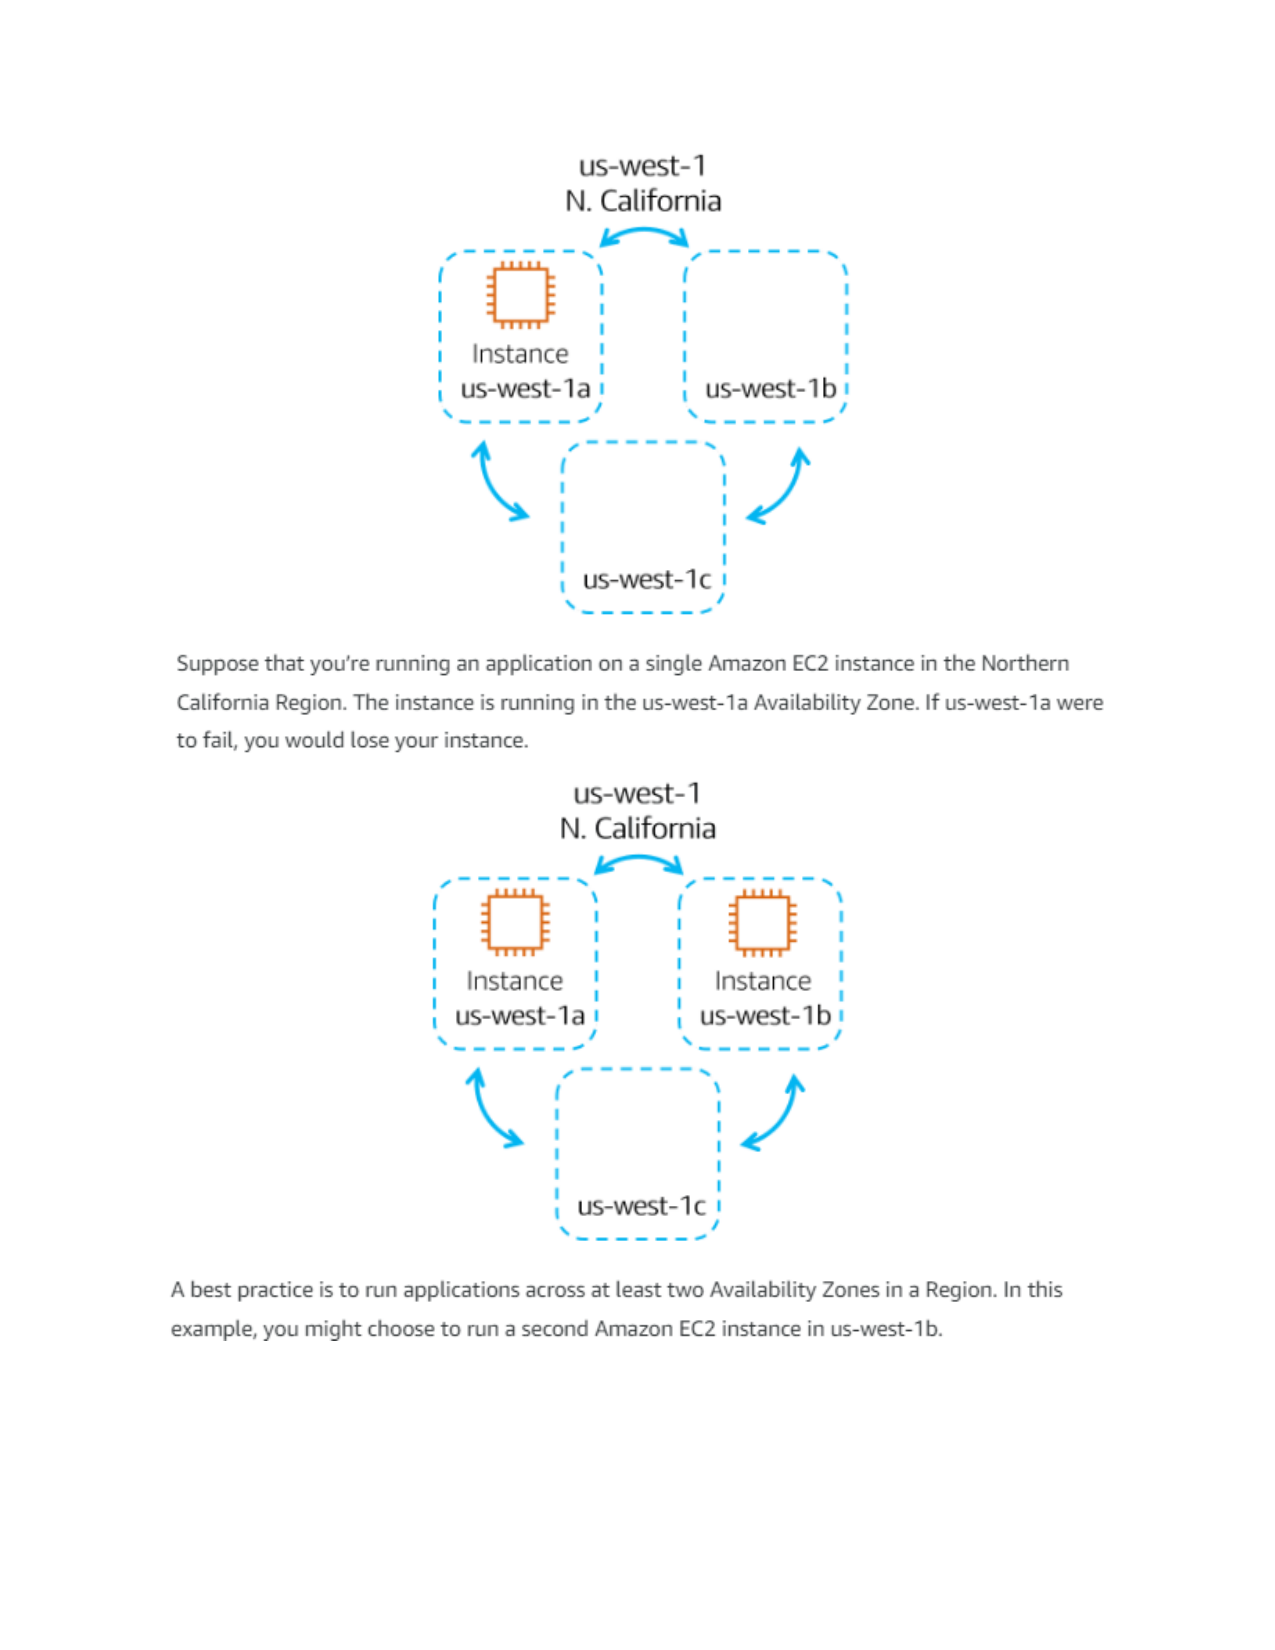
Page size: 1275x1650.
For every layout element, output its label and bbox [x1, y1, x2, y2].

picture [165, 772, 1111, 1341]
picture [165, 150, 1110, 754]
